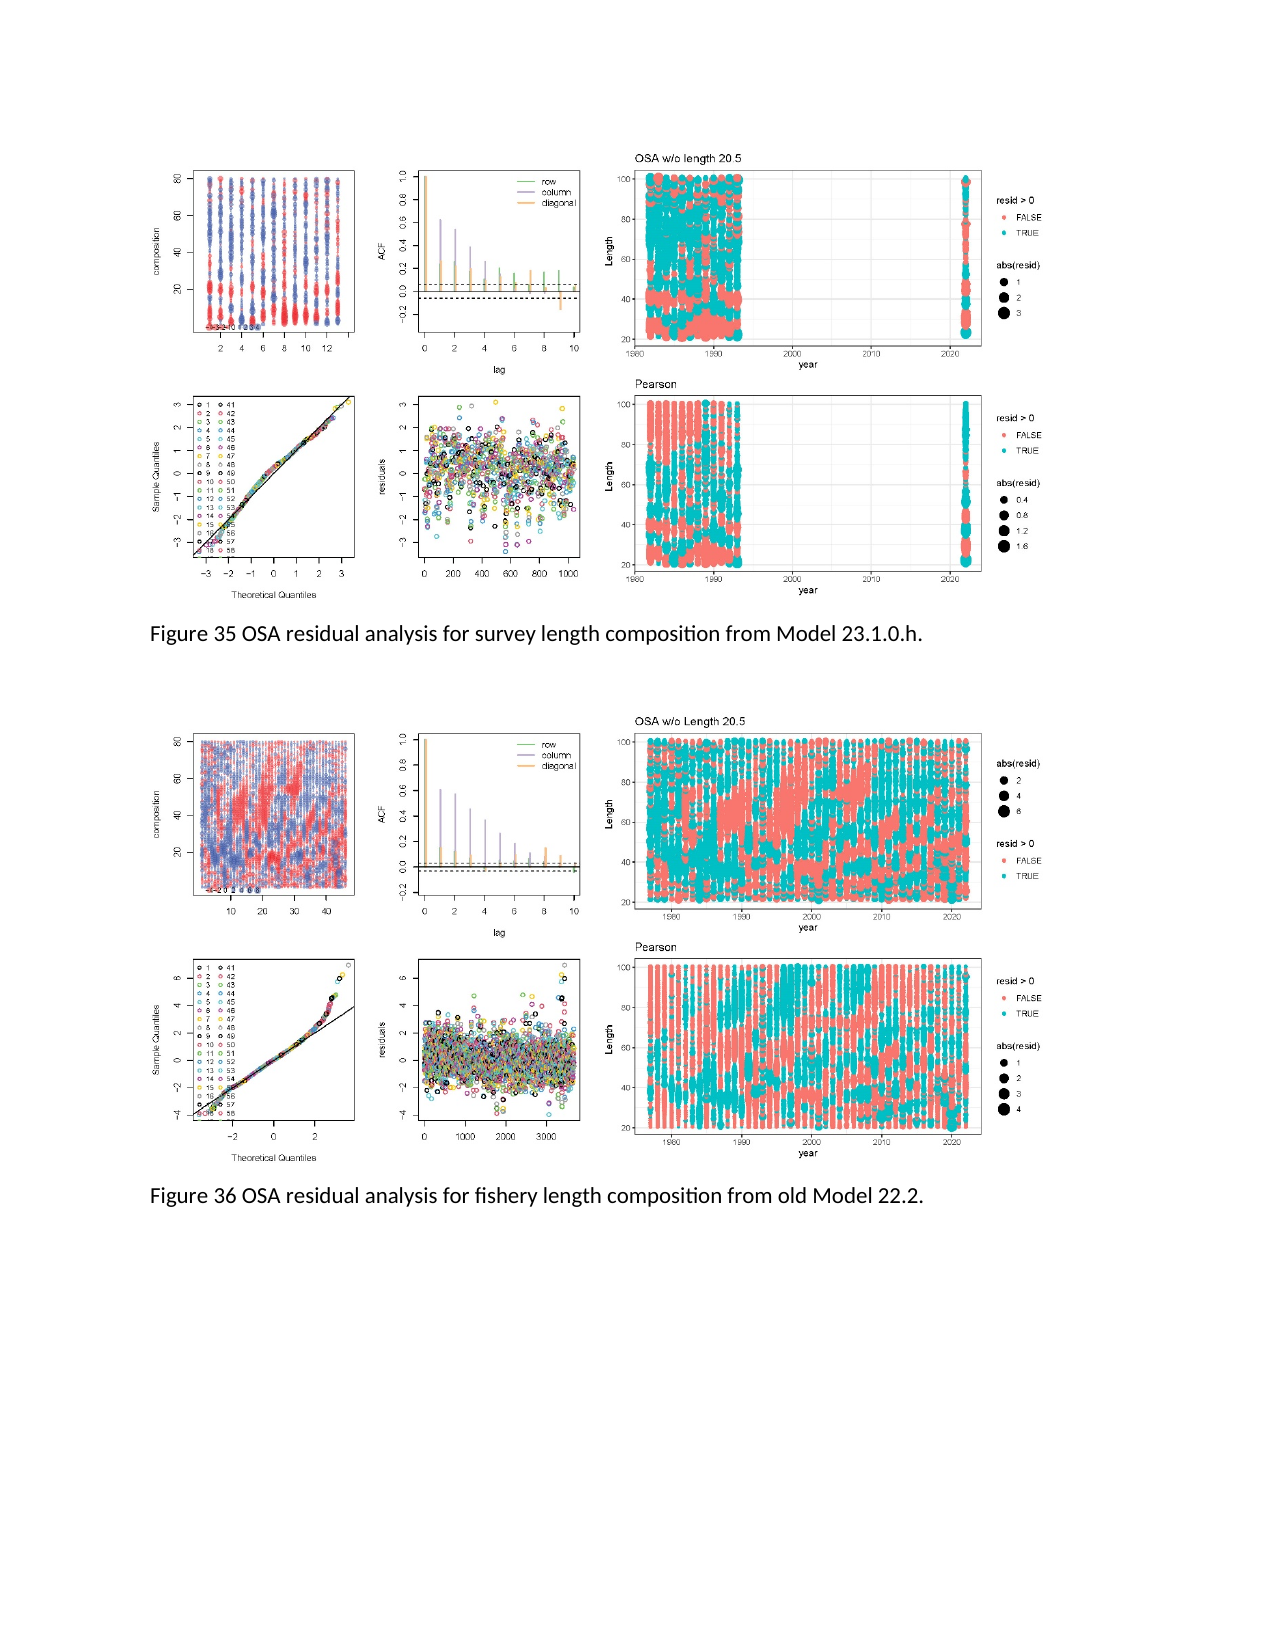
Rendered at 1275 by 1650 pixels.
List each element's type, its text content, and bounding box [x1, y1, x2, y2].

picture [150, 150, 1050, 600]
text Figure 35 OSA residual analysis for survey length composition from Model 23.1.0.h. [150, 619, 1125, 647]
text Figure 36 OSA residual analysis for fishery length composition from old Model 22.2. [150, 1181, 1125, 1209]
picture [150, 712, 1050, 1163]
